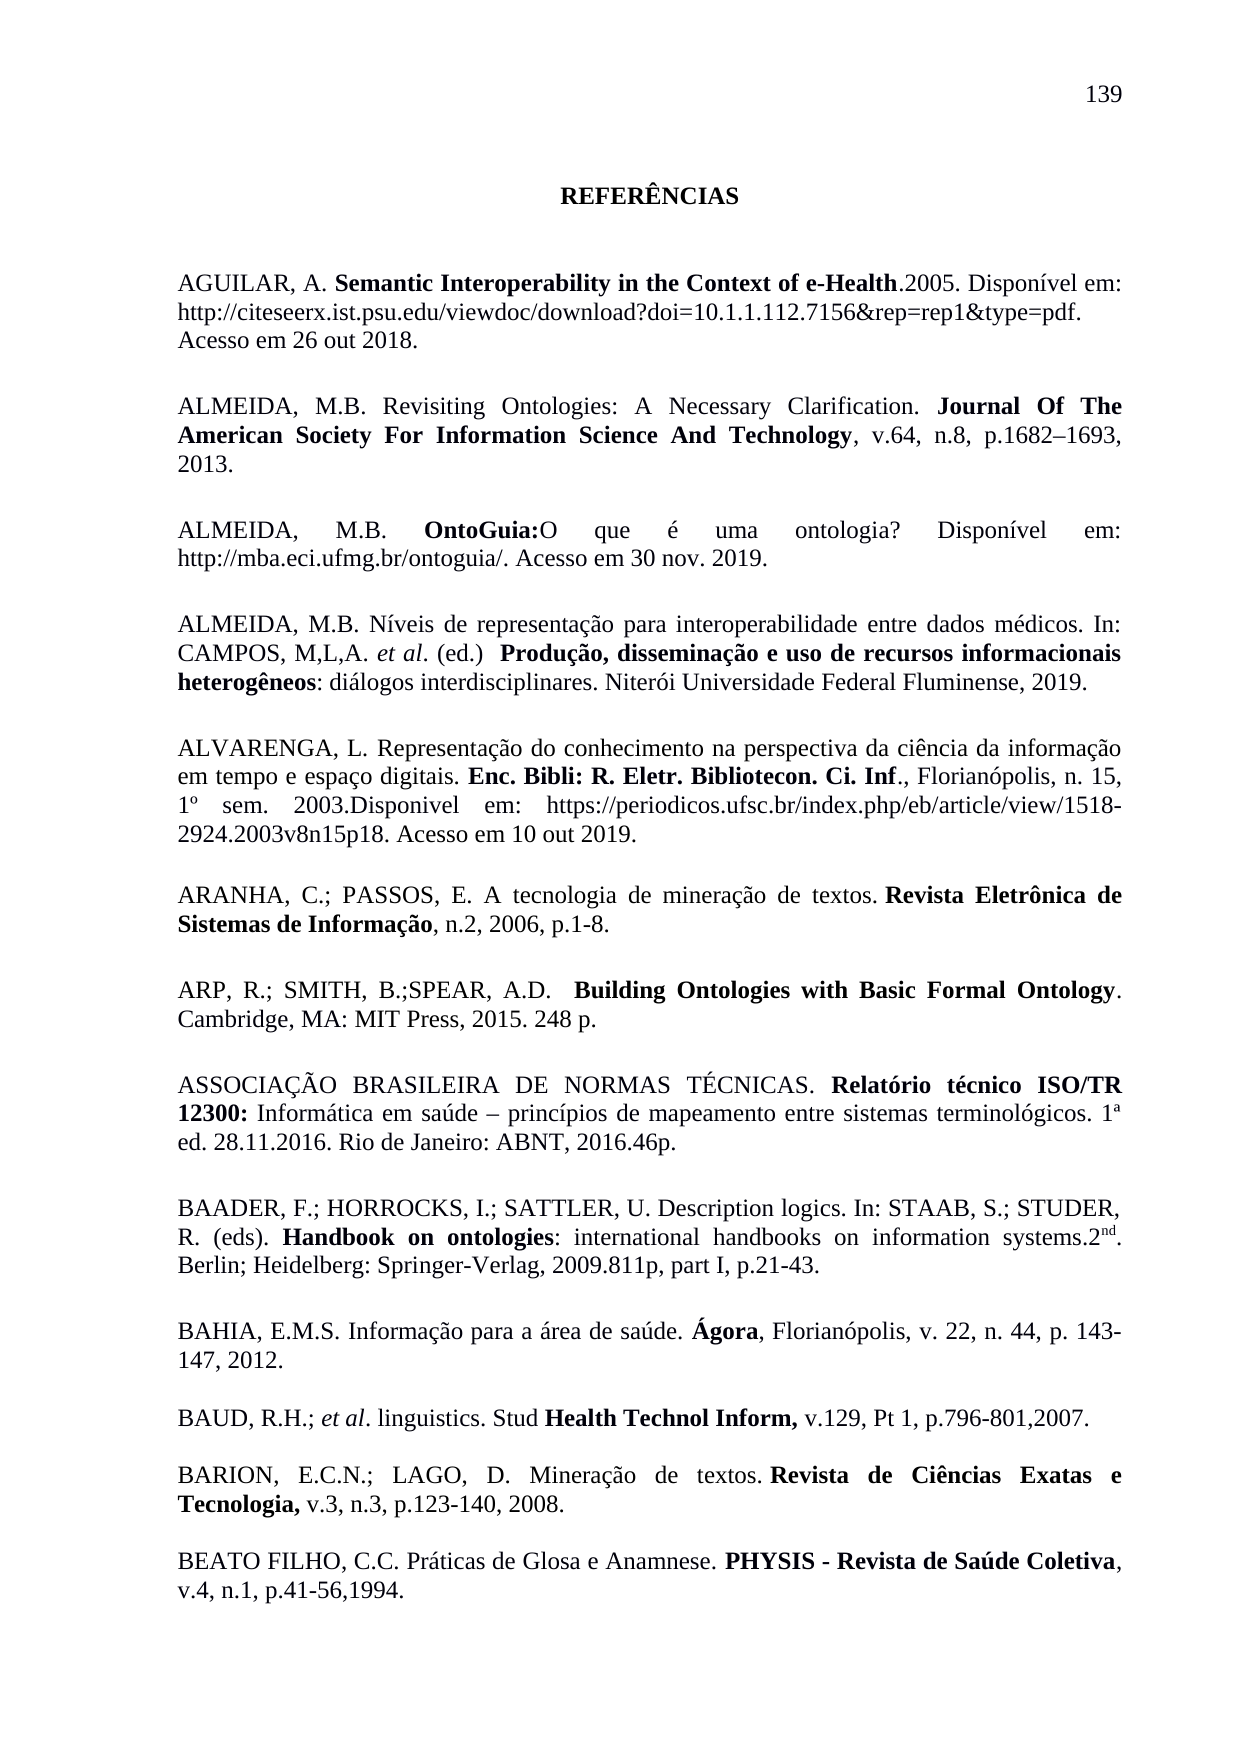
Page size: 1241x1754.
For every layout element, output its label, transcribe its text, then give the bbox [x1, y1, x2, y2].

text AGUILAR, A. Semantic Interoperability in the Context of e-Health.2005. Disponível em: http://citeseerx.ist.psu.edu/viewdoc/download?doi=10.1.1.112.7156&rep=rep1&type=pdf. Acesso em 26 out 2018. [177, 268, 1122, 354]
text ALMEIDA, M.B. Revisiting Ontologies: A Necessary Clarification. Journal Of The American Society For Information Science And Technology, v.64, n.8, p.1682–1693, 2013. [177, 391, 1122, 478]
subtitle REFERÊNCIAS [177, 181, 1122, 210]
text BAADER, F.; HORROCKS, I.; SATTLER, U. Description logics. In: STAAB, S.; STUDER, R. (eds). Handbook on ontologies: international handbooks on information systems.2nd. Berlin; Heidelberg: Springer-Verlag, 2009.811p, part I, p.21-43. [177, 1193, 1122, 1279]
text BAHIA, E.M.S. Informação para a área de saúde. Ágora, Florianópolis, v. 22, n. 44, p. 143-147, 2012. [177, 1316, 1122, 1374]
text ALMEIDA, M.B. Níveis de representação para interoperabilidade entre dados médicos. In: CAMPOS, M,L,A. et al. (ed.) Produção, disseminação e uso de recursos informacionais heterogêneos: diálogos interdisciplinares. Niterói Universidade Federal Fluminense, 2019. [177, 609, 1122, 696]
text BARION, E.C.N.; LAGO, D. Mineração de textos. Revista de Ciências Exatas e Tecnologia, v.3, n.3, p.123-140, 2008. [565, 1460, 1122, 1518]
text ASSOCIAÇÃO BRASILEIRA DE NORMAS TÉCNICAS. Relatório técnico ISO/TR 12300: Informática em saúde – princípios de mapeamento entre sistemas terminológicos. 1ª ed. 28.11.2016. Rio de Janeiro: ABNT, 2016.46p. [177, 1070, 1122, 1156]
text ALVARENGA, L. Representação do conhecimento na perspectiva da ciência da informação em tempo e espaço digitais. Enc. Bibli: R. Eletr. Bibliotecon. Ci. Inf., Florianópolis, n. 15, 1º sem. 2003.Disponivel em: https://periodicos.ufsc.br/index.php/eb/article/view/1518-2924.2003v8n15p18. Acesso em 10 out 2019. [177, 733, 1122, 848]
text ARP, R.; SMITH, B.;SPEAR, A.D. Building Ontologies with Basic Formal Ontology. Cambridge, MA: MIT Press, 2015. 248 p. [177, 975, 1122, 1033]
text BEATO FILHO, C.C. Práticas de Glosa e Anamnese. PHYSIS - Revista de Saúde Coletiva, v.4, n.1, p.41-56,1994. [177, 1546, 1122, 1604]
text BAUD, R.H.; et al. linguistics. Stud Health Technol Inform, v.129, Pt 1, p.796-801,2007. [177, 1403, 1122, 1431]
text ALMEIDA, M.B. OntoGuia:O que é uma ontologia? Disponível em: http://mba.eci.ufmg.br/ontoguia/. Acesso em 30 nov. 2019. [177, 515, 1122, 572]
text ARANHA, C.; PASSOS, E. A tecnologia de mineração de textos. Revista Eletrônica de Sistemas de Informação, n.2, 2006, p.1-8. [610, 881, 1122, 938]
